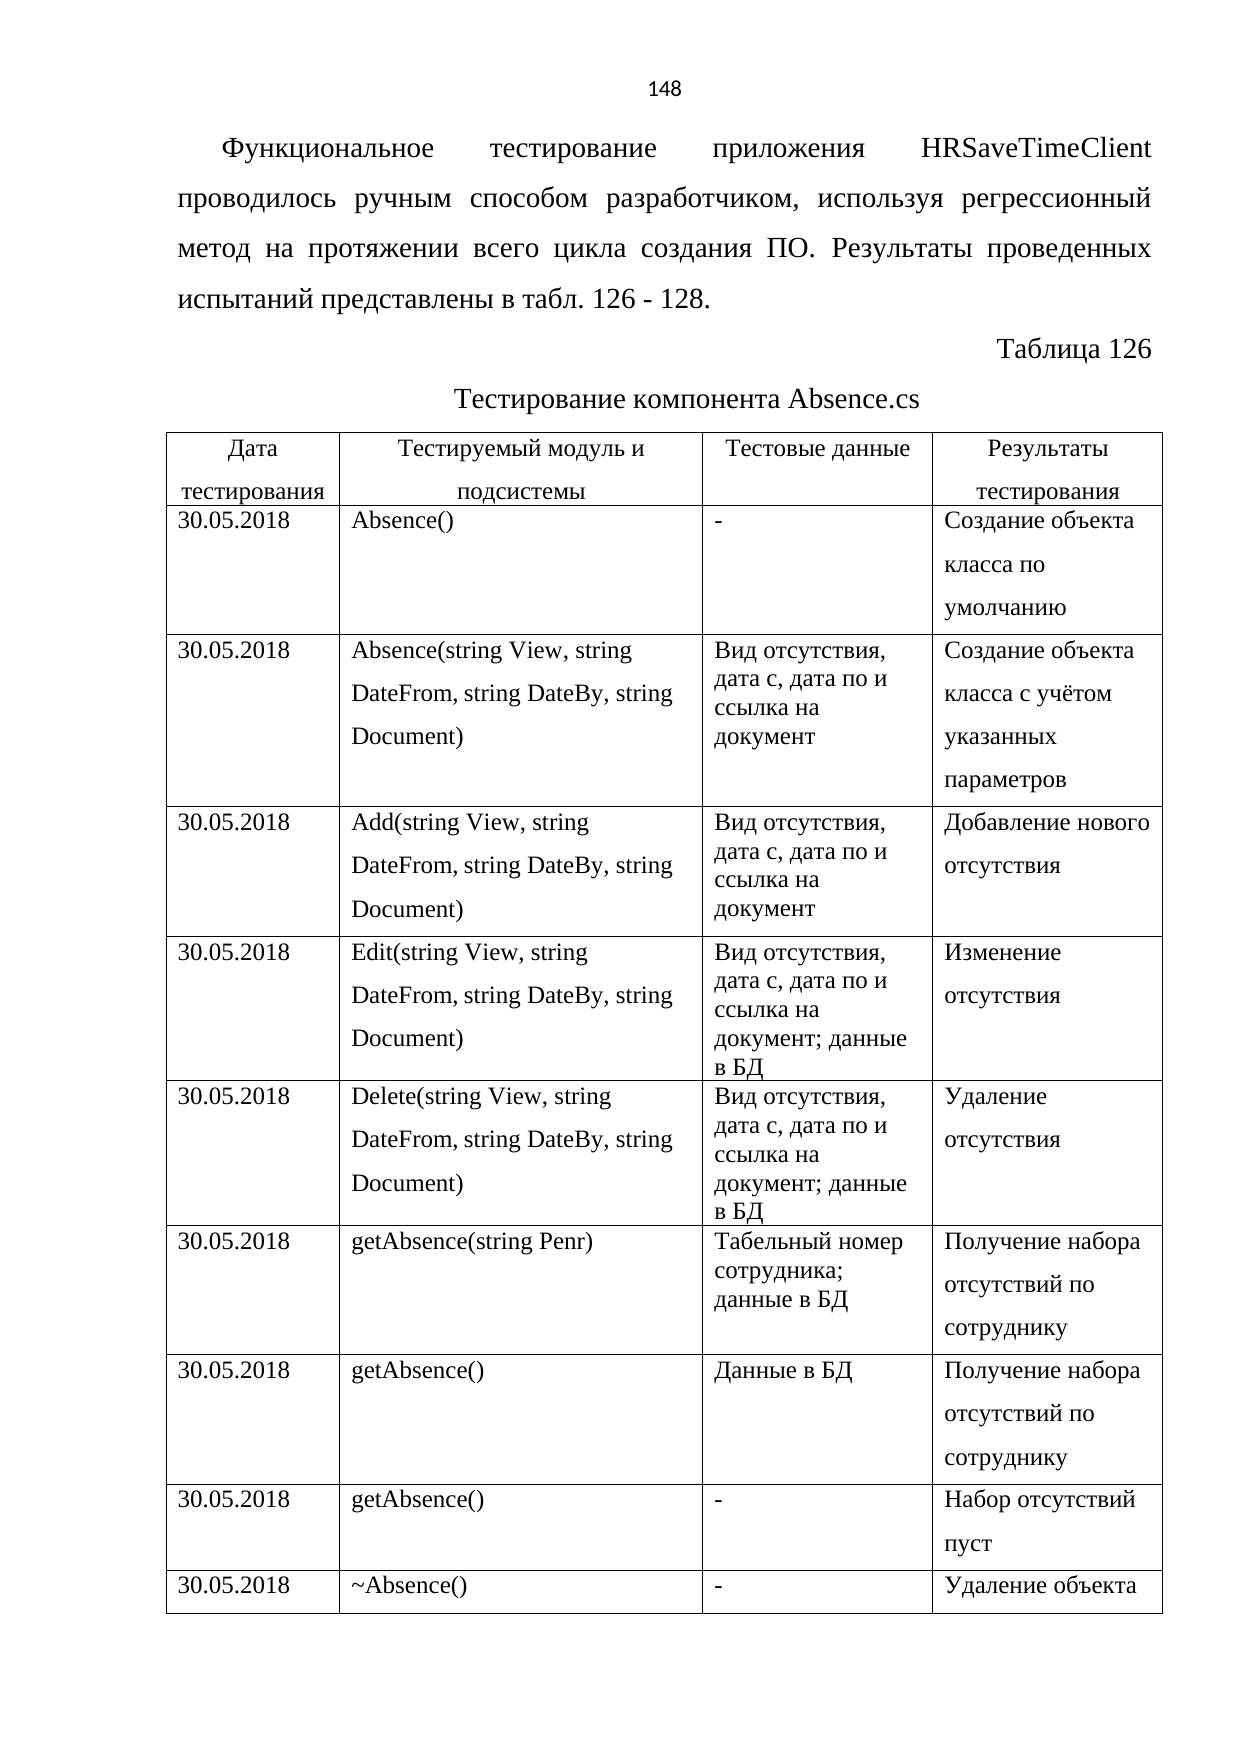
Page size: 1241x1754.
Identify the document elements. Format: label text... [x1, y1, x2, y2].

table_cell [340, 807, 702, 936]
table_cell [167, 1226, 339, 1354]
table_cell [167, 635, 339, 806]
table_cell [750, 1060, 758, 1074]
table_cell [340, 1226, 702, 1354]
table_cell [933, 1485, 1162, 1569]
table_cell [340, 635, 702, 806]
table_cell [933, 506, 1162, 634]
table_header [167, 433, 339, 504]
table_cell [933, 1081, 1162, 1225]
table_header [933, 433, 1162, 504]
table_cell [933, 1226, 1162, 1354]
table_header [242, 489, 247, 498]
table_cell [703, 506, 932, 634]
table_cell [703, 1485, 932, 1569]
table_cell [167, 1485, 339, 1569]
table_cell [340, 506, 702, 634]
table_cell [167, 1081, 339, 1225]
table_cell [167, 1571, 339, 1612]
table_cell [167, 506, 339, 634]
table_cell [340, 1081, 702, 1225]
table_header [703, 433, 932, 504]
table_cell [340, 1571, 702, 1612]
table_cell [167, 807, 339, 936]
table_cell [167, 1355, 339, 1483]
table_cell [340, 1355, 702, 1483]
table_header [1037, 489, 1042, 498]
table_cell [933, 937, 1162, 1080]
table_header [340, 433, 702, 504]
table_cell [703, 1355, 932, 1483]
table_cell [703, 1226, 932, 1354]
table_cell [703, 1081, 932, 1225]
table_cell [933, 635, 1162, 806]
text Функциональное тестирование приложения HRSaveTimeClient проводилось ручным способом разработчиком, используя регрессионный метод на протяжении всего цикла создания ПО. Результаты проведенных испытаний представлены в табл. 126 - 128. [177, 130, 1152, 314]
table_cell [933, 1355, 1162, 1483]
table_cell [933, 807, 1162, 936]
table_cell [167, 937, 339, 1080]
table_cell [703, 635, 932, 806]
text Тестирование компонента Absence.cs [177, 381, 1152, 415]
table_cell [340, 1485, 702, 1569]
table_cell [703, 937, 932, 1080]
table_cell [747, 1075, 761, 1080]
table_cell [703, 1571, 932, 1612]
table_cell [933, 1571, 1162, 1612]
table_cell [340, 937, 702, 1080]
text Таблица 126 [177, 331, 1152, 364]
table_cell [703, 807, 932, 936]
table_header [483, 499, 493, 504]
